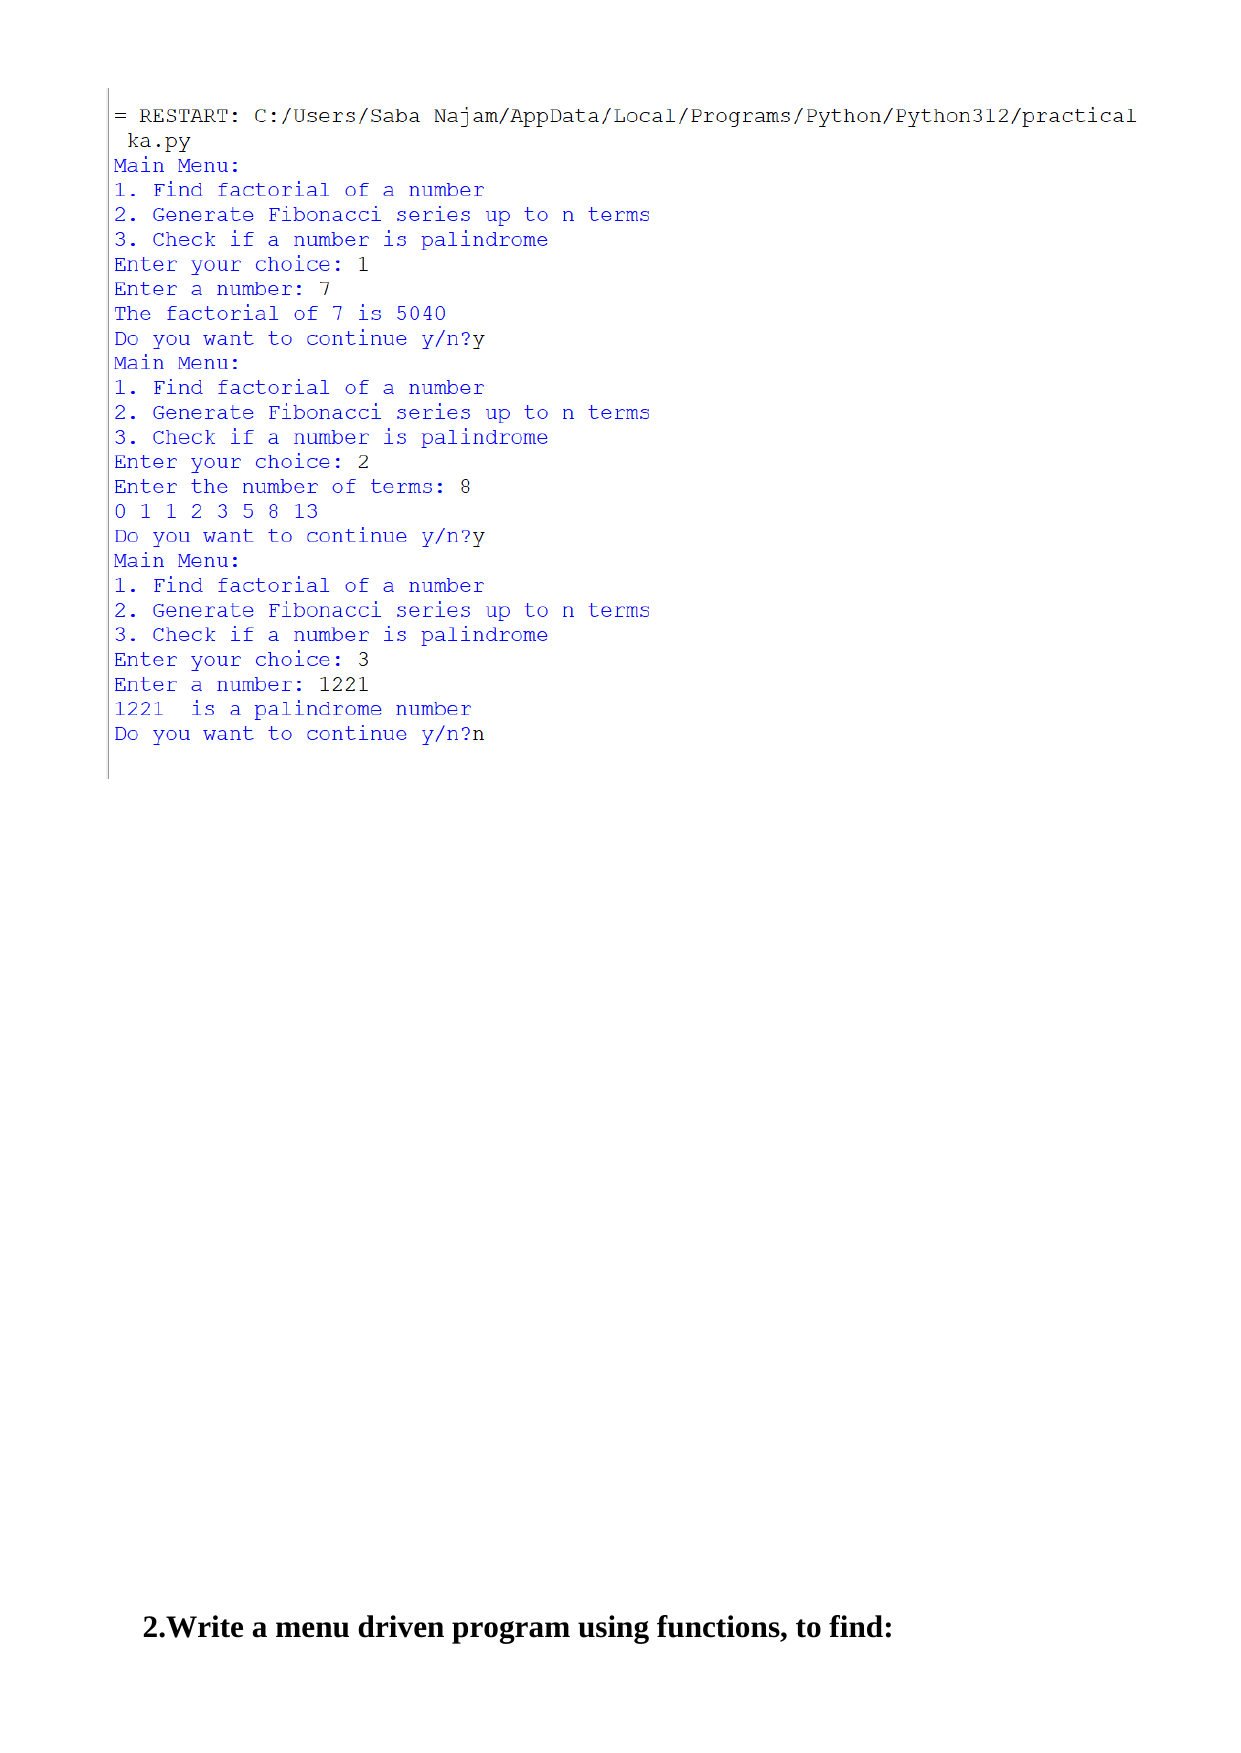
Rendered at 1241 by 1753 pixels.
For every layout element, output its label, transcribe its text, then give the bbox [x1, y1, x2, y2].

picture [105, 88, 1139, 779]
text 2.Write a menu driven program using functions, to find: [142, 1608, 1139, 1644]
